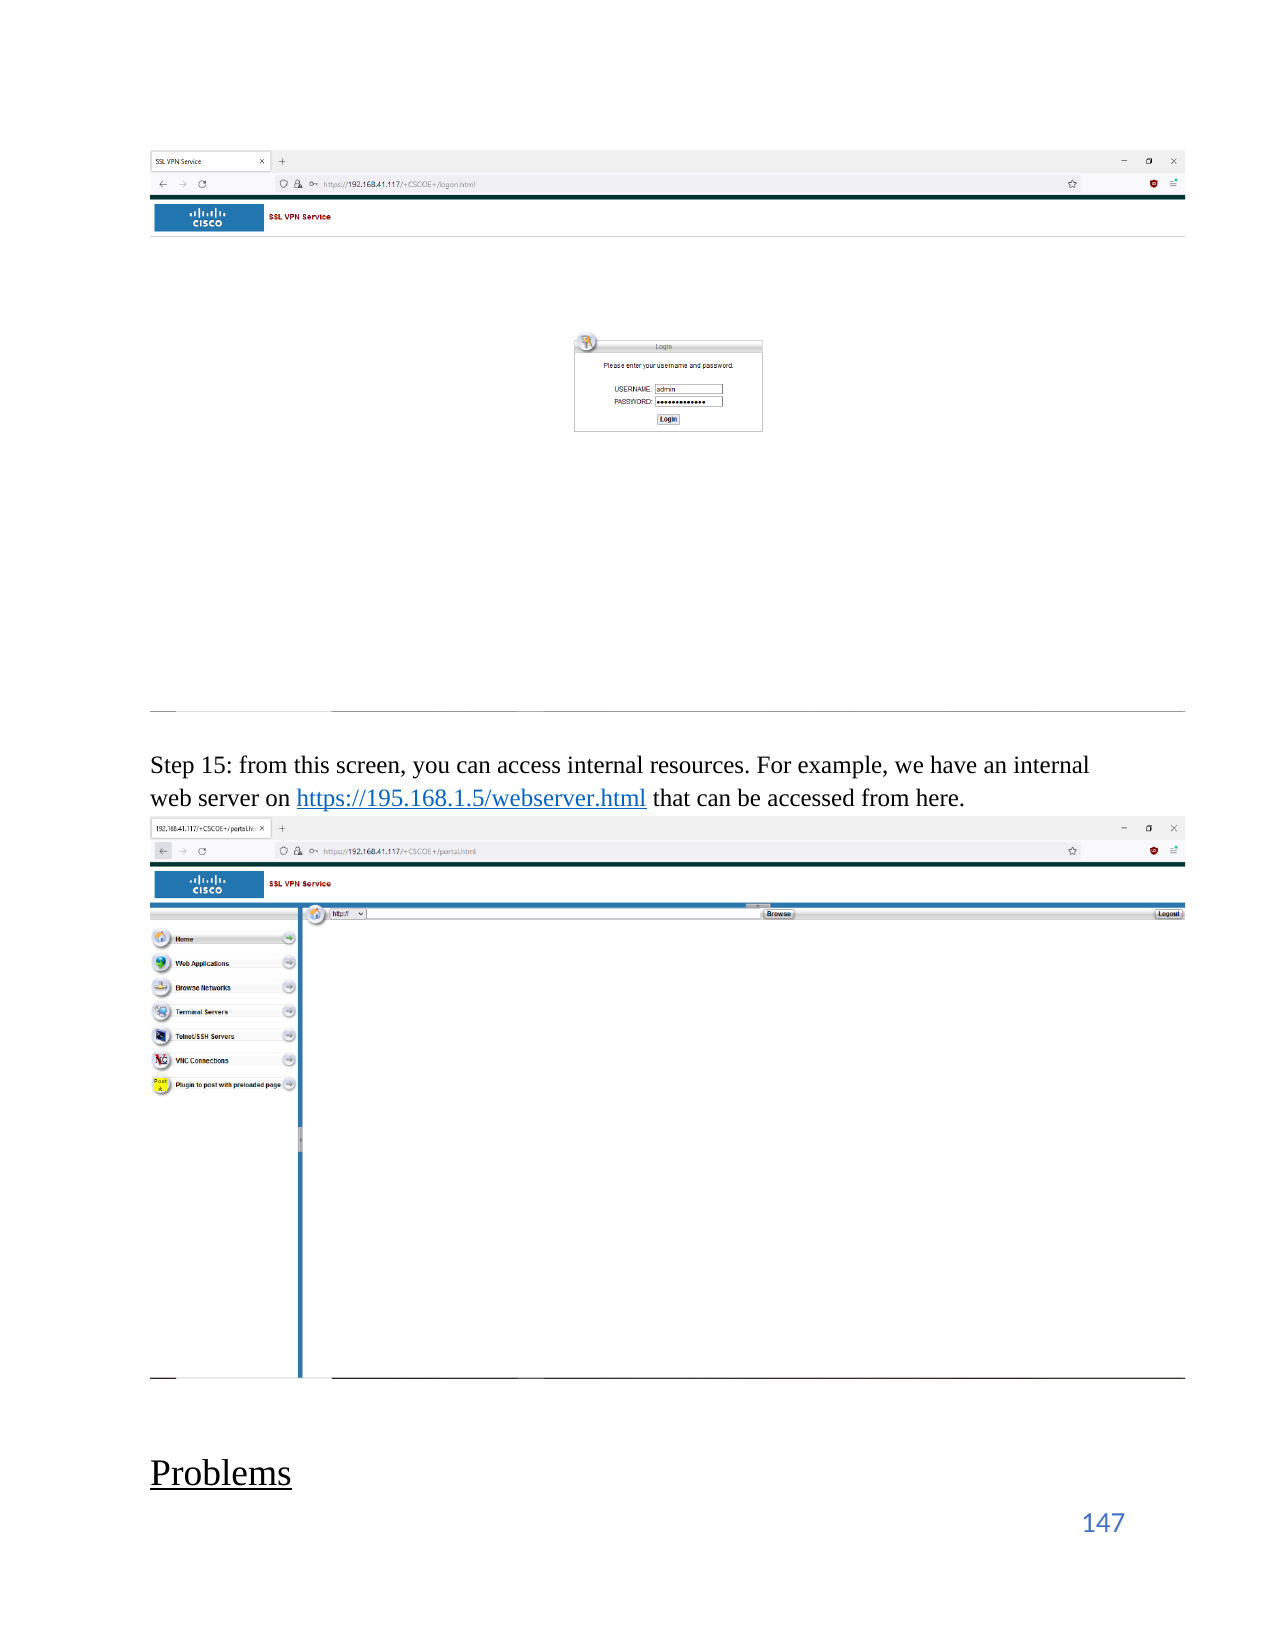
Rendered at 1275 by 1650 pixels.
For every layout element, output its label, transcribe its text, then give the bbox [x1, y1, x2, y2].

text Problems [150, 1450, 1125, 1493]
text Step 15: from this screen, you can access internal resources. For example, we have an internal web server on https://195.168.1.5/webserver.html that can be accessed from here. [150, 750, 1125, 816]
picture [150, 816, 1185, 1379]
picture [150, 150, 1185, 712]
